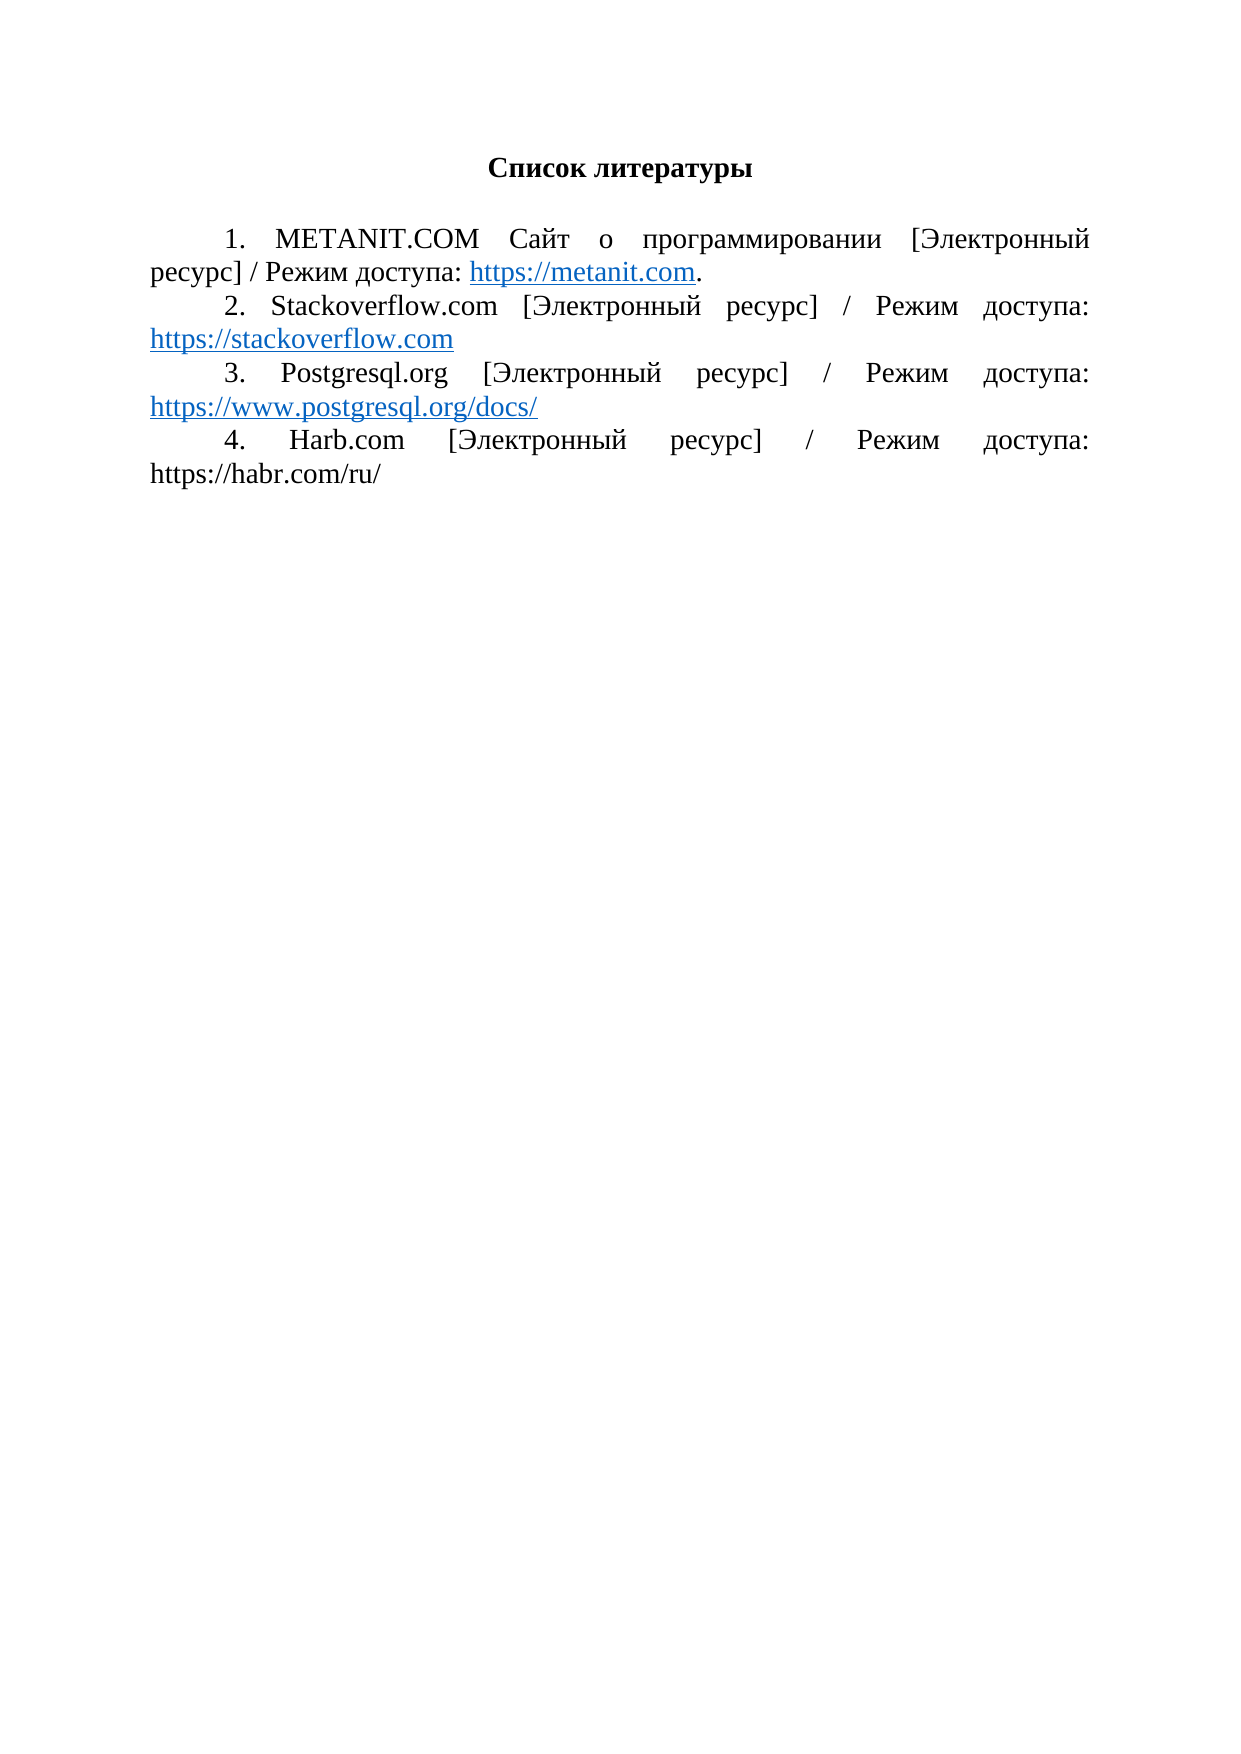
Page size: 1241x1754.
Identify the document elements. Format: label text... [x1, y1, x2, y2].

text 3. Postgresql.org [Электронный ресурс] / Режим доступа: https://www.postgresql.org/docs/ [150, 355, 1090, 422]
text 4. Harb.com [Электронный ресурс] / Режим доступа: https://habr.com/ru/ [150, 422, 1090, 489]
list Список литературы [150, 150, 1090, 183]
text 2. Stackoverflow.com [Электронный ресурс] / Режим доступа: https://stackoverflow.com [150, 288, 1090, 355]
text 1. METANIT.COM Сайт о программировании [Электронный ресурс] / Режим доступа: https://metanit.com. [150, 221, 1090, 288]
